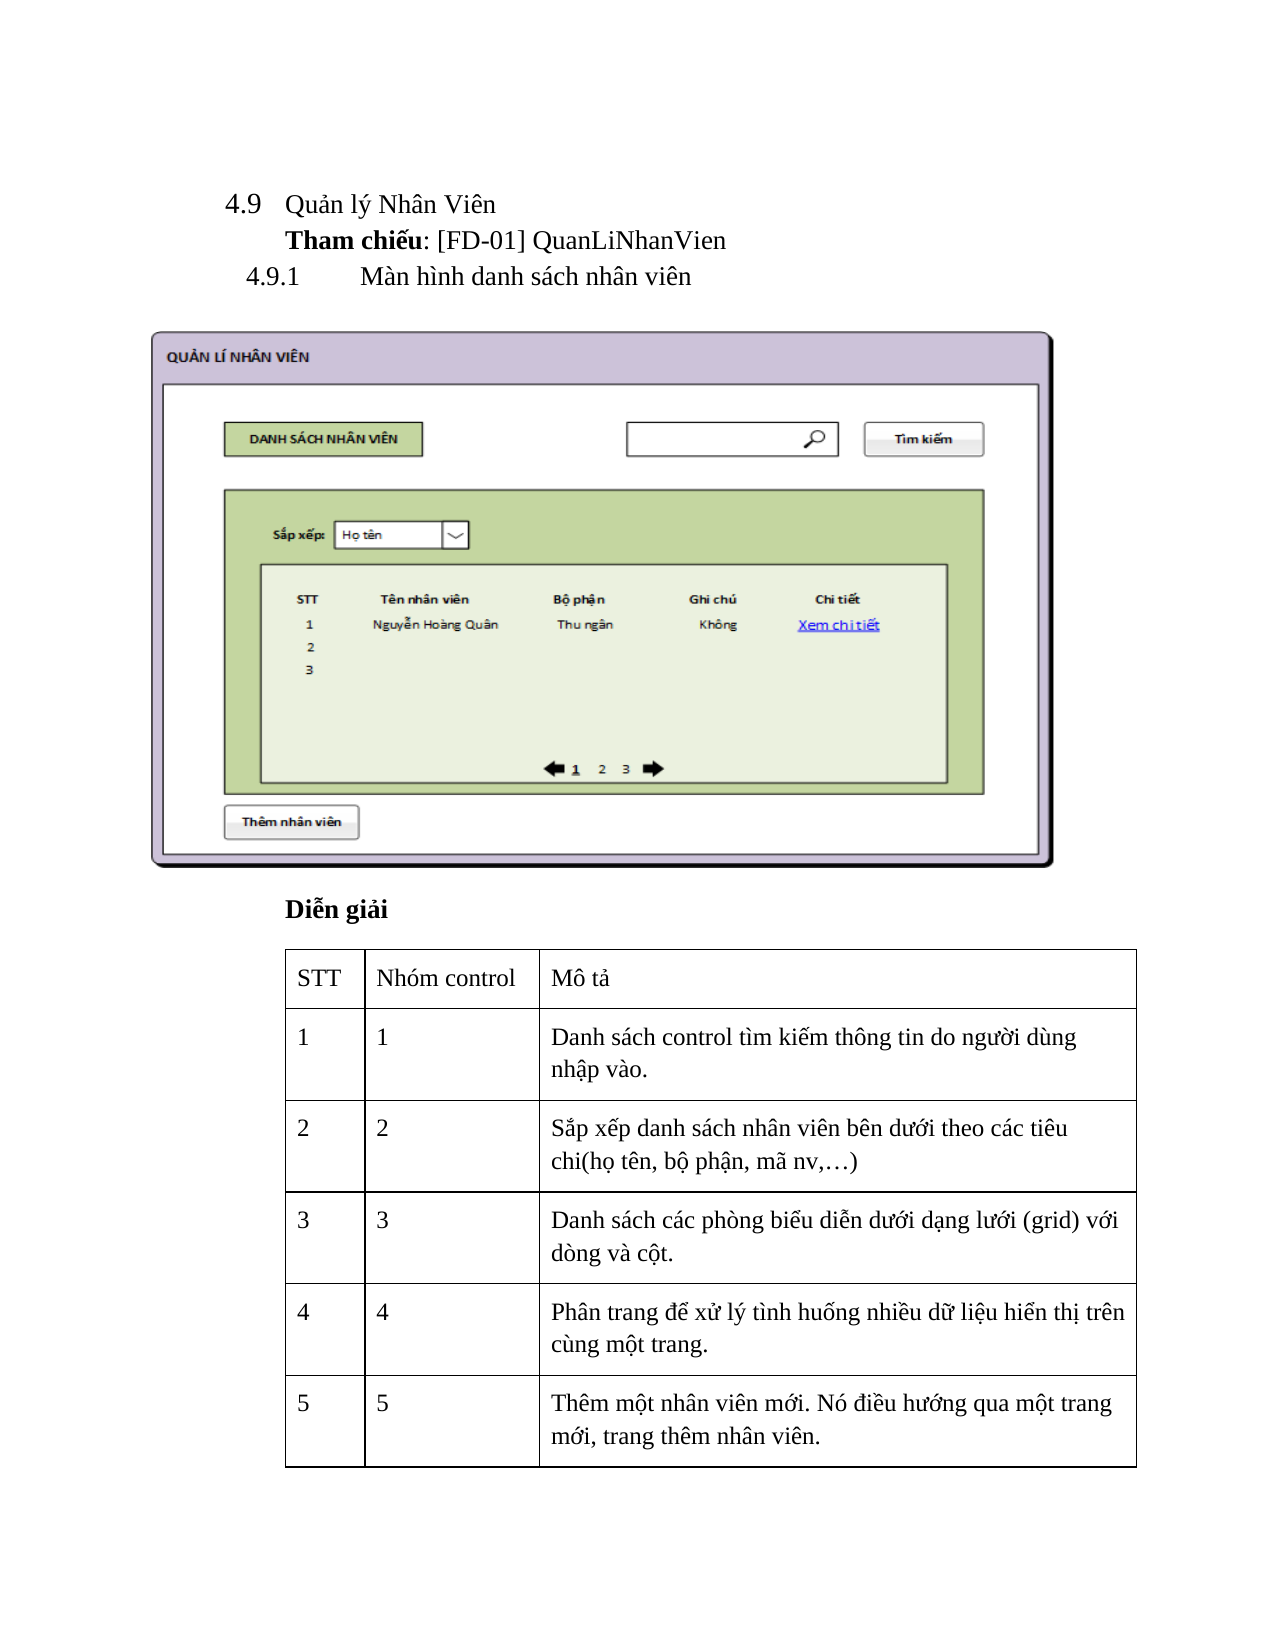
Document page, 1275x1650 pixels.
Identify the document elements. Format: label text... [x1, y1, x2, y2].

table_cell 4 [286, 1284, 364, 1375]
table_cell Thêm một nhân viên mới. Nó điều hướng qua một trang mới, trang thêm nhân viên. [540, 1376, 1136, 1466]
text Quản lý Nhân Viên [225, 186, 1125, 219]
table_cell Sắp xếp danh sách nhân viên bên dưới theo các tiêu chi(họ tên, bộ phận, mã nv,…) [540, 1101, 1136, 1191]
table_cell 1 [366, 1009, 539, 1100]
table_cell 1 [286, 1009, 364, 1100]
table_header Nhóm control [366, 950, 539, 1008]
table_cell Phân trang để xử lý tình huống nhiều dữ liệu hiển thị trên cùng một trang. [540, 1284, 1136, 1375]
table_header Mô tả [540, 950, 1136, 1008]
table_cell 5 [286, 1376, 364, 1466]
picture [150, 331, 1055, 868]
table_cell 4 [366, 1284, 539, 1375]
table_cell Danh sách các phòng biểu diễn dưới dạng lưới (grid) với dòng và cột. [540, 1193, 1136, 1283]
table_header STT [286, 950, 364, 1008]
list Tham chiếu: [FD-01] QuanLiNhanVien [285, 224, 1125, 255]
table_cell 2 [286, 1101, 364, 1191]
text Diễn giải [285, 893, 1125, 924]
table_cell 5 [366, 1376, 539, 1466]
table_cell 2 [366, 1101, 539, 1191]
list Màn hình danh sách nhân viên [300, 260, 1125, 291]
table_cell Danh sách control tìm kiếm thông tin do người dùng nhập vào. [540, 1009, 1136, 1100]
table_cell 3 [286, 1193, 364, 1283]
table_cell 3 [366, 1193, 539, 1283]
